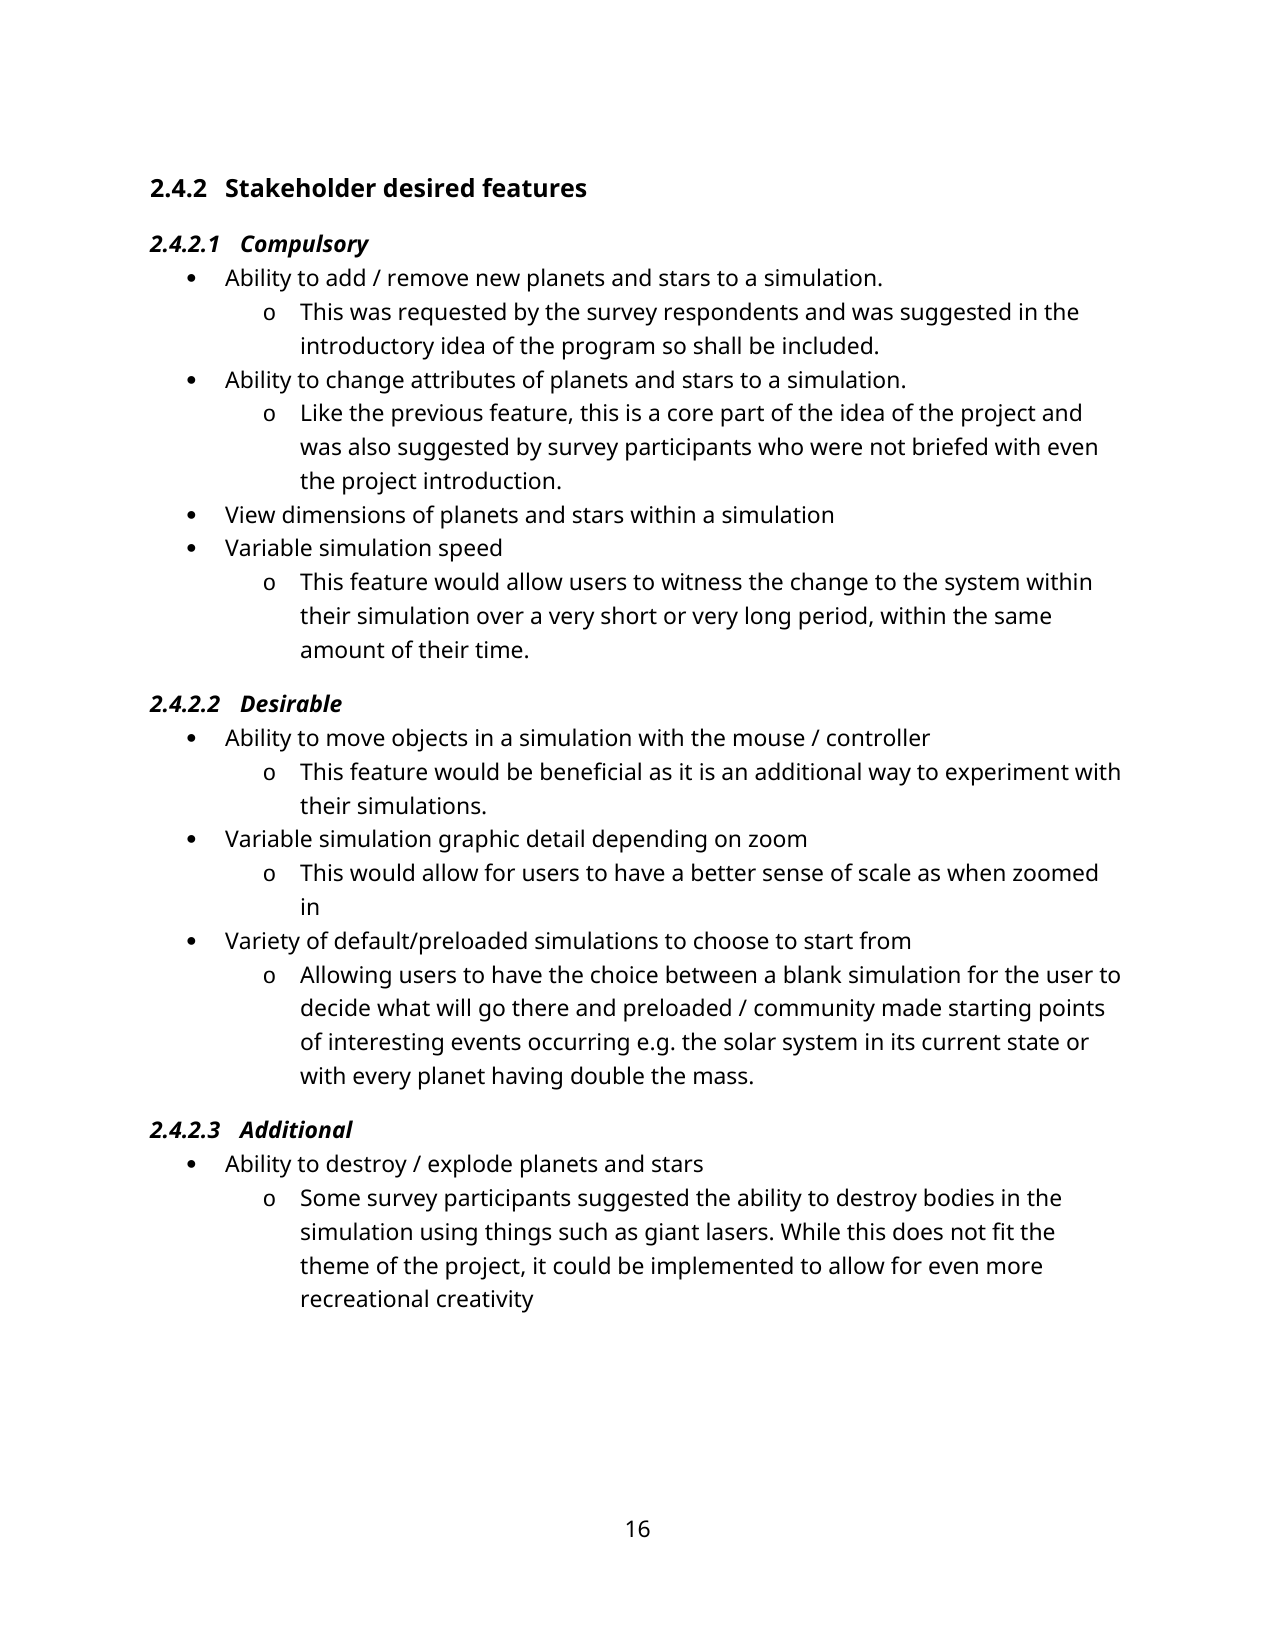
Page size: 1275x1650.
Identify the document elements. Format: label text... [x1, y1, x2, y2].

list Variety of default/preloaded simulations to choose to start from [187, 925, 1125, 956]
list Some survey participants suggested the ability to destroy bodies in the simulation using things such as giant lasers. While this does not fit the theme of the project, it could be implemented to allow for even more recreational creativity [262, 1182, 1125, 1314]
list This feature would allow users to witness the change to the system within their simulation over a very short or very long period, within the same amount of their time. [262, 566, 1125, 665]
subtitle Stakeholder desired features [150, 171, 1125, 205]
list View dimensions of planets and stars within a simulation [187, 499, 1125, 530]
subtitle Desirable [150, 688, 1125, 719]
subtitle Compulsory [150, 228, 1125, 260]
list Variable simulation graphic detail depending on zoom [187, 823, 1125, 855]
list Allowing users to have the choice between a blank simulation for the user to decide what will go there and preloaded / community made starting points of interesting events occurring e.g. the solar system in its current state or with every planet having double the mass. [262, 958, 1125, 1091]
list Variable simulation speed [187, 532, 1125, 564]
list Ability to move objects in a simulation with the mouse / controller [187, 722, 1125, 753]
list Ability to destroy / explode planets and stars [187, 1148, 1125, 1179]
list Ability to add / remove new planets and stars to a simulation. [187, 262, 1125, 293]
list This was requested by the survey respondents and was suggested in the introductory idea of the program so shall be included. [262, 296, 1125, 361]
list Like the previous feature, this is a core part of the idea of the project and was also suggested by survey participants who were not briefed with even the project introduction. [262, 397, 1125, 496]
list Ability to change attributes of planets and stars to a simulation. [187, 363, 1125, 395]
list This would allow for users to have a better sense of scale as when zoomed in [262, 857, 1125, 922]
subtitle Additional [150, 1114, 1125, 1146]
list This feature would be beneficial as it is an additional way to experiment with their simulations. [262, 756, 1125, 821]
